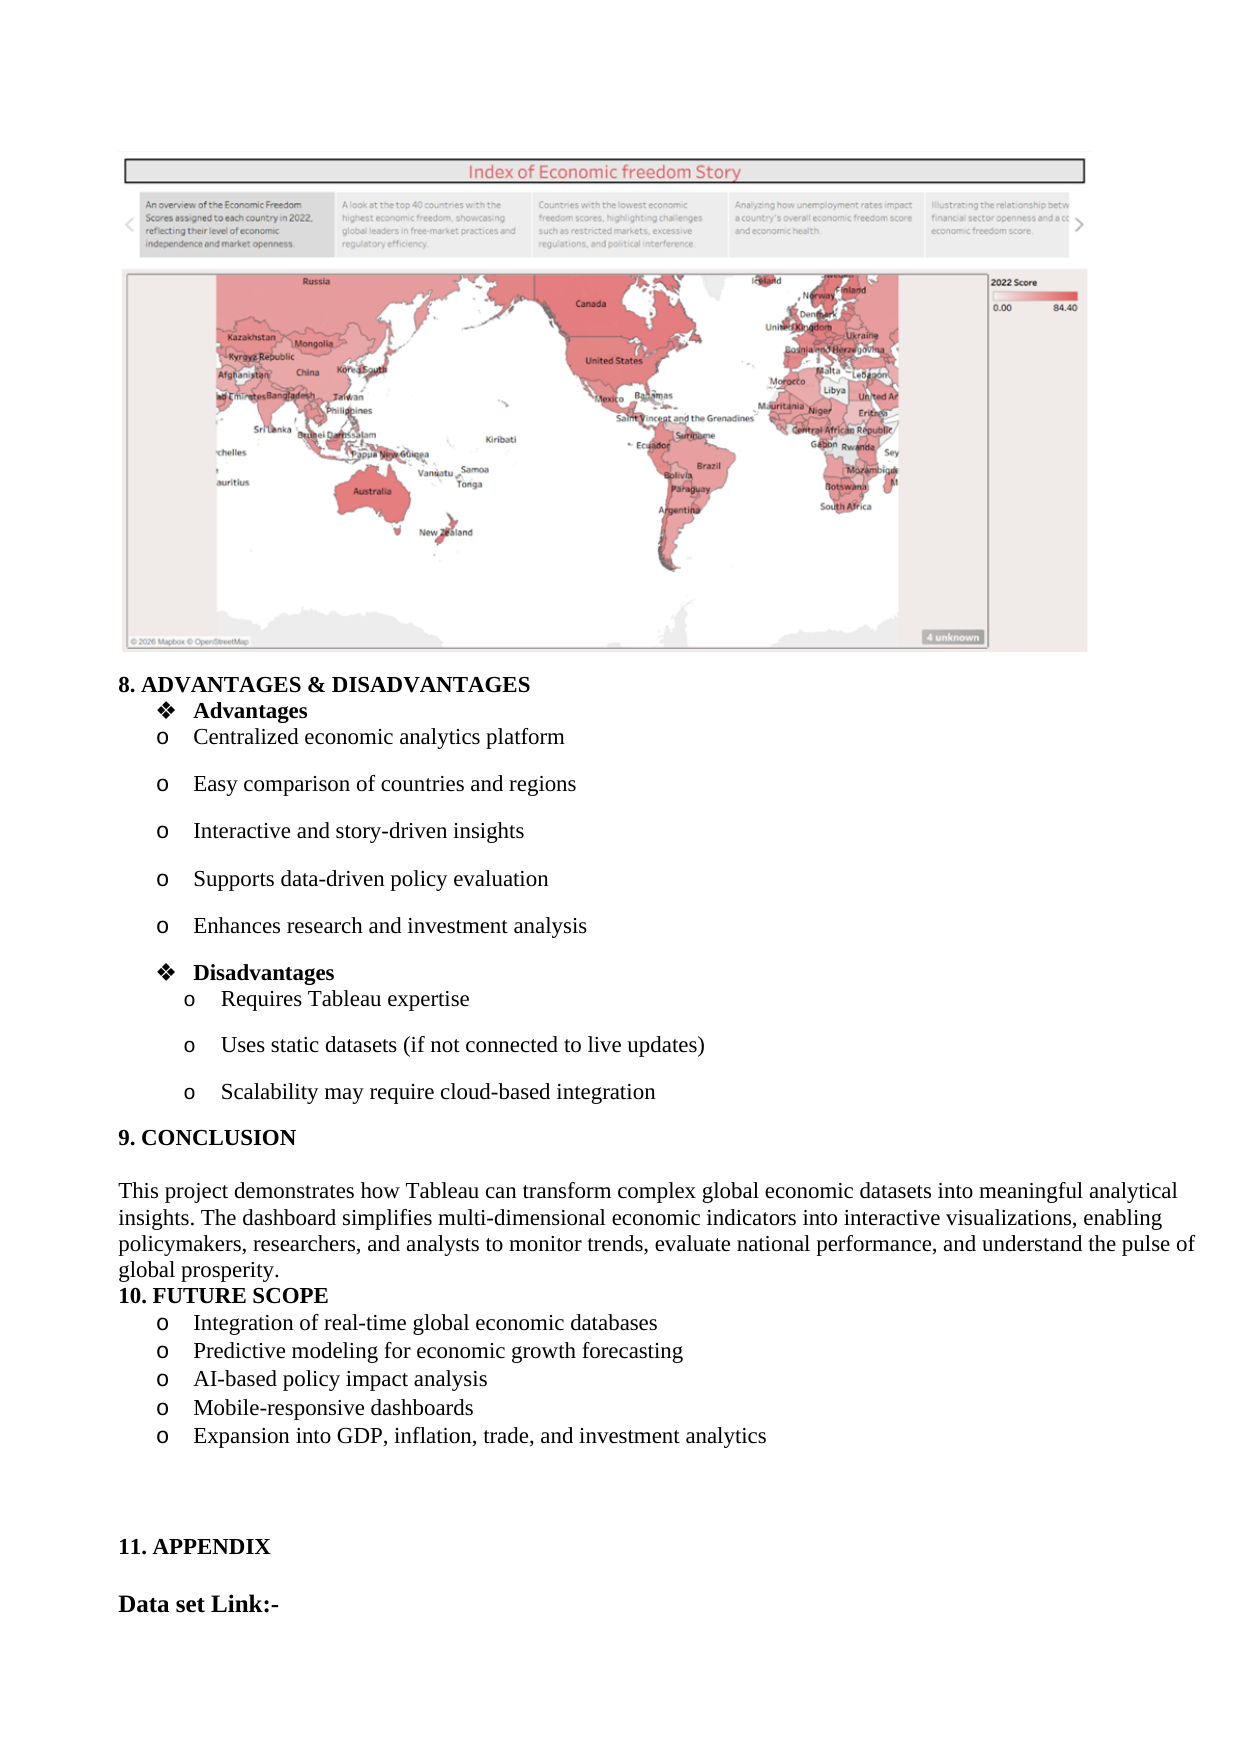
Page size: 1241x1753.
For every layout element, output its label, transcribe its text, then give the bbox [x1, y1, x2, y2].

list Expansion into GDP, inflation, trade, and investment analytics [156, 1422, 1225, 1450]
list Scalability may require cloud-based integration [183, 1078, 1225, 1106]
list Supports data-driven policy evaluation [156, 864, 1225, 893]
picture [118, 151, 1092, 652]
text 8. ADVANTAGES & DISADVANTAGES [118, 671, 1225, 697]
list Advantages [156, 697, 1225, 723]
list Requires Tableau expertise [183, 985, 1225, 1013]
list Uses static datasets (if not connected to live updates) [183, 1032, 1225, 1059]
list Mobile-responsive dashboards [156, 1394, 1225, 1422]
list Easy comparison of countries and regions [156, 770, 1225, 799]
list Interactive and story-driven insights [156, 817, 1225, 846]
list Integration of real-time global economic databases [156, 1309, 1225, 1337]
list Centralized economic analytics platform [156, 723, 1225, 752]
text 9. CONCLUSION [118, 1124, 1225, 1151]
text This project demonstrates how Tableau can transform complex global economic datasets into meaningful analytical insights. The dashboard simplifies multi-dimensional economic indicators into interactive visualizations, enabling policymakers, researchers, and analysts to monitor trends, evaluate national performance, and understand the pulse of global prosperity. [118, 1177, 1225, 1283]
list AI-based policy impact analysis [156, 1365, 1225, 1394]
list Predictive modeling for economic growth forecasting [156, 1337, 1225, 1365]
text 10. FUTURE SCOPE [118, 1283, 1225, 1309]
list Disadvantages [156, 959, 1225, 985]
text Data set Link:- [118, 1589, 1225, 1618]
list Enhances research and investment analysis [156, 912, 1225, 940]
text 11. APPENDIX [118, 1533, 1225, 1559]
